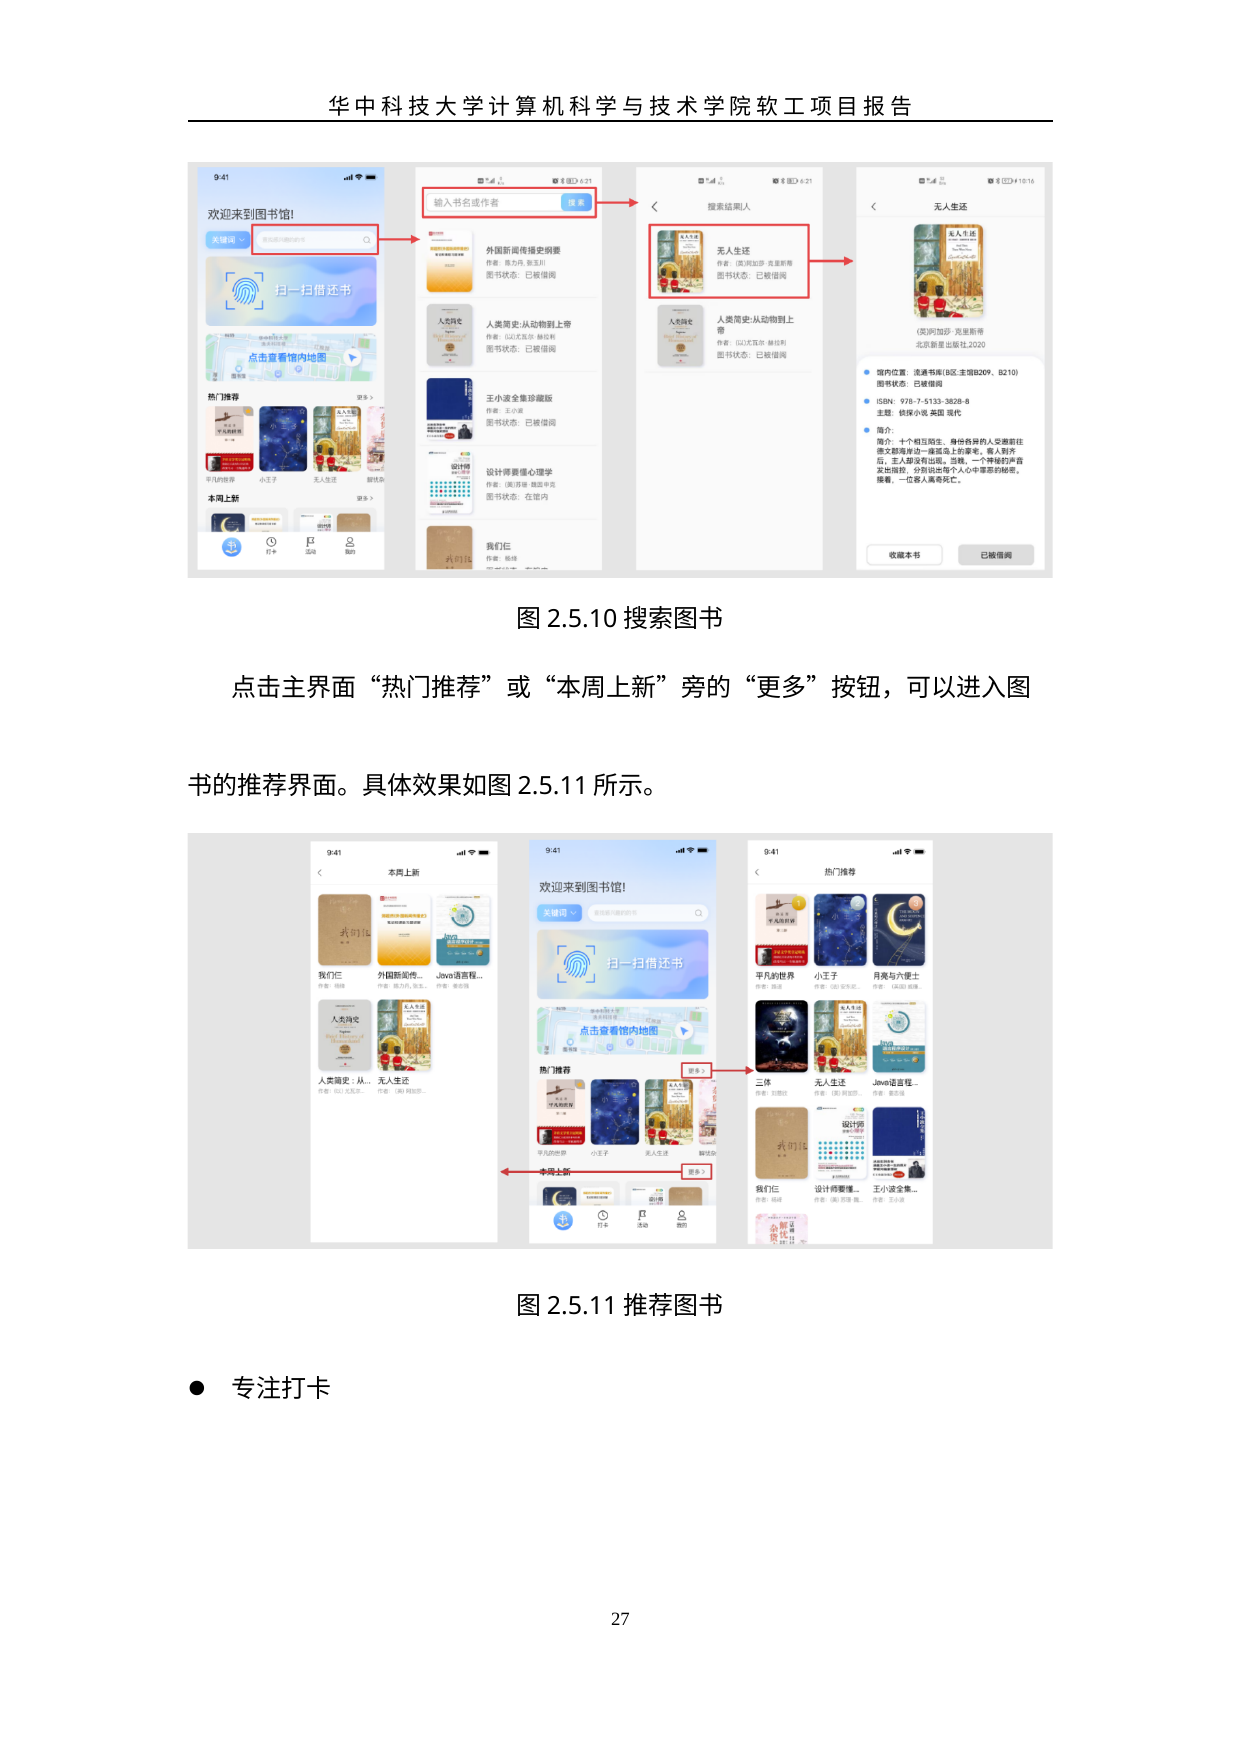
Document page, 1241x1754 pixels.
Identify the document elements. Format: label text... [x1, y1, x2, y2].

picture [187, 833, 1053, 1249]
text 图2.5.11 推荐图书 [187, 1271, 1053, 1336]
text 图2.5.10 搜索图书 [187, 599, 1053, 635]
picture [187, 162, 1053, 578]
list 专注打卡 [187, 1354, 1053, 1419]
text 点击主界面“热门推荐”或“本周上新”旁的“更多”按钮，可以进入图书的推荐界面。具体效果如图2.5.11所示。 [187, 653, 1053, 816]
